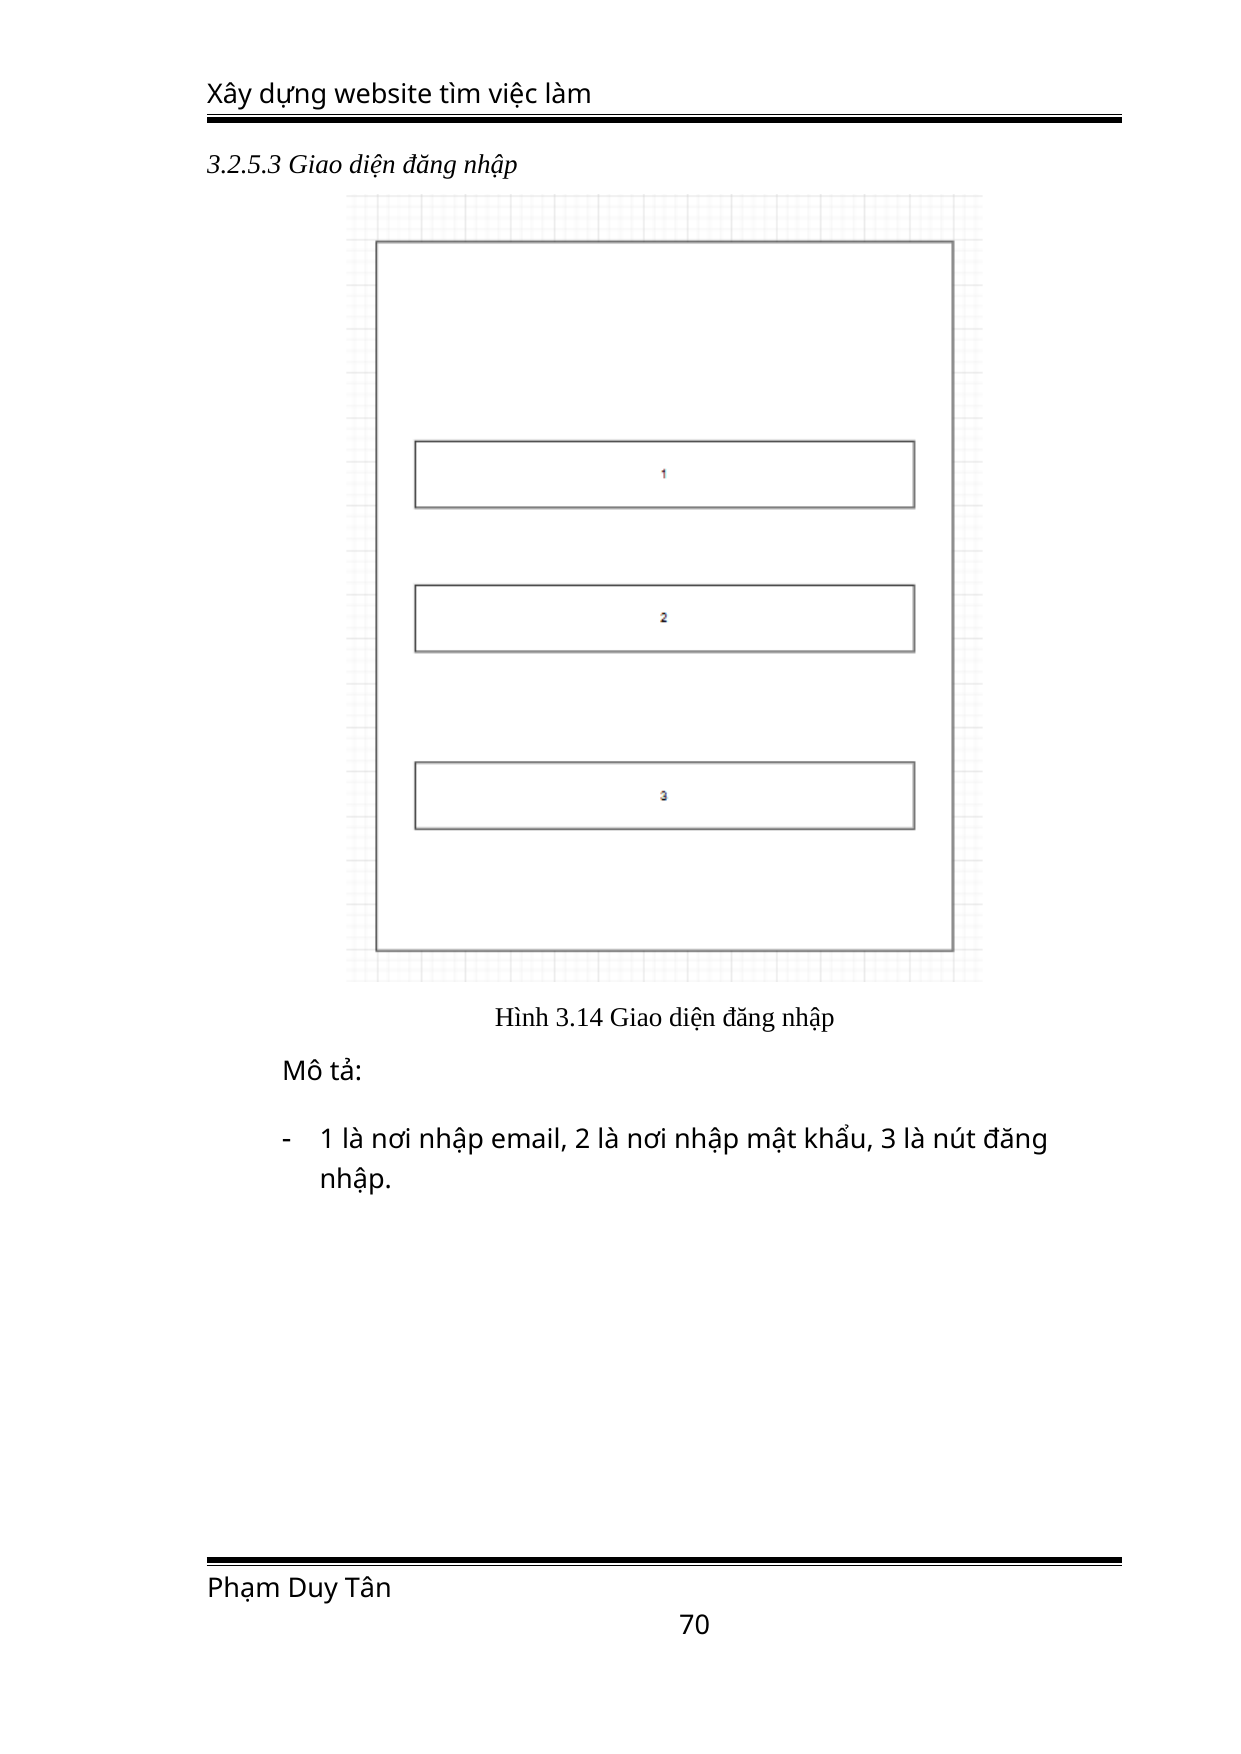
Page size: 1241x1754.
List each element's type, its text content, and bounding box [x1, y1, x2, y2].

text Mô tả: [207, 1052, 1122, 1089]
list 1 là nơi nhập email, 2 là nơi nhập mật khẩu, 3 là nút đăng nhập. [282, 1119, 1122, 1196]
subtitle Giao diện đăng nhập [207, 148, 1122, 179]
picture [346, 194, 983, 982]
